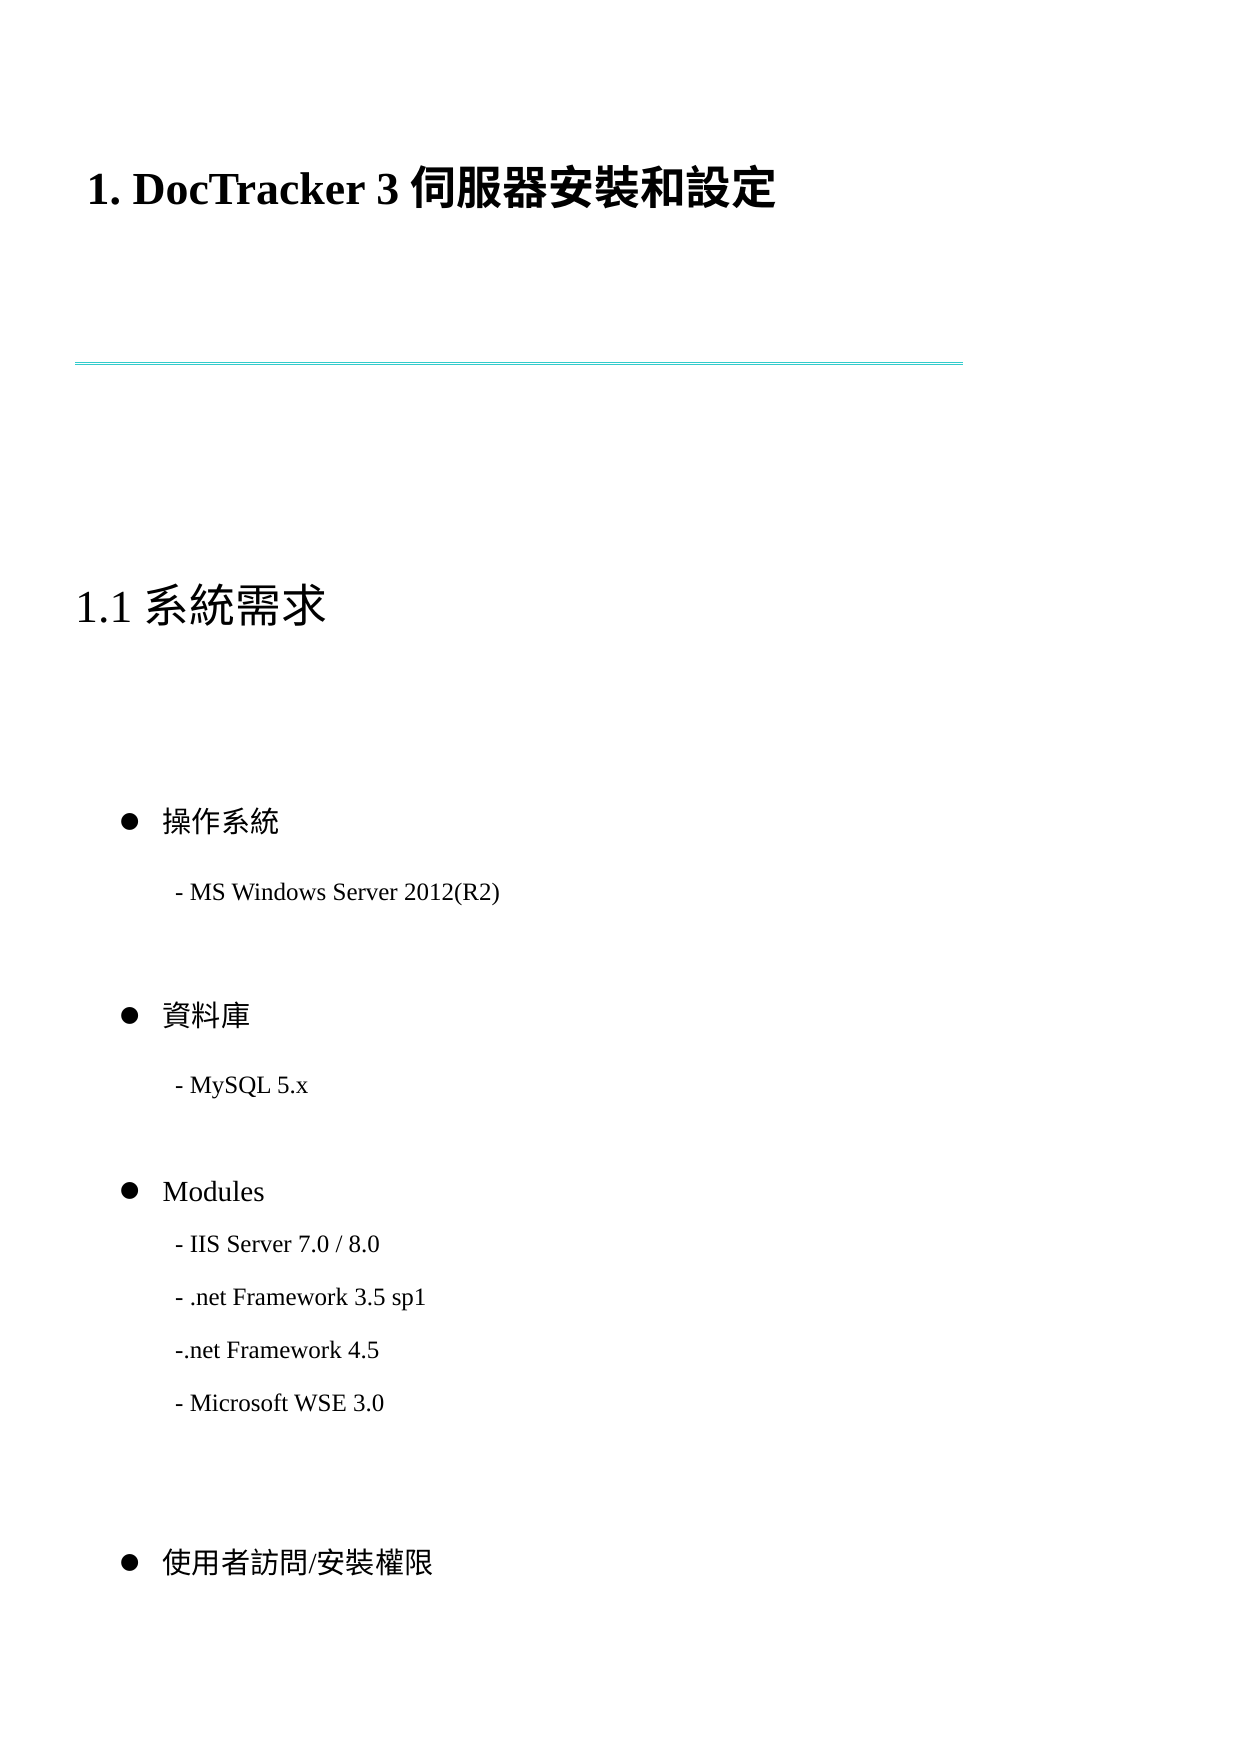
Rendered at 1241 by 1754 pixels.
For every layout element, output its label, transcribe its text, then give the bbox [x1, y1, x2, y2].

text - .net Framework 3.5 sp1 [175, 1280, 1165, 1314]
list 資料庫 [119, 980, 1165, 1048]
table_header 1. DocTracker 3 伺服器安裝和設定 [75, 132, 963, 362]
text - MySQL 5.x [175, 1068, 1165, 1102]
text -.net Framework 4.5 [175, 1333, 1165, 1367]
list 操作系統 [119, 786, 1165, 854]
text - IIS Server 7.0 / 8.0 [175, 1227, 1165, 1261]
text - MS Windows Server 2012(R2) [175, 874, 1165, 908]
list 使用者訪問/安裝權限 [119, 1526, 1165, 1594]
list Modules [119, 1173, 1165, 1207]
subtitle 1.1 系統需求 [75, 365, 1165, 637]
text - Microsoft WSE 3.0 [175, 1386, 1165, 1419]
